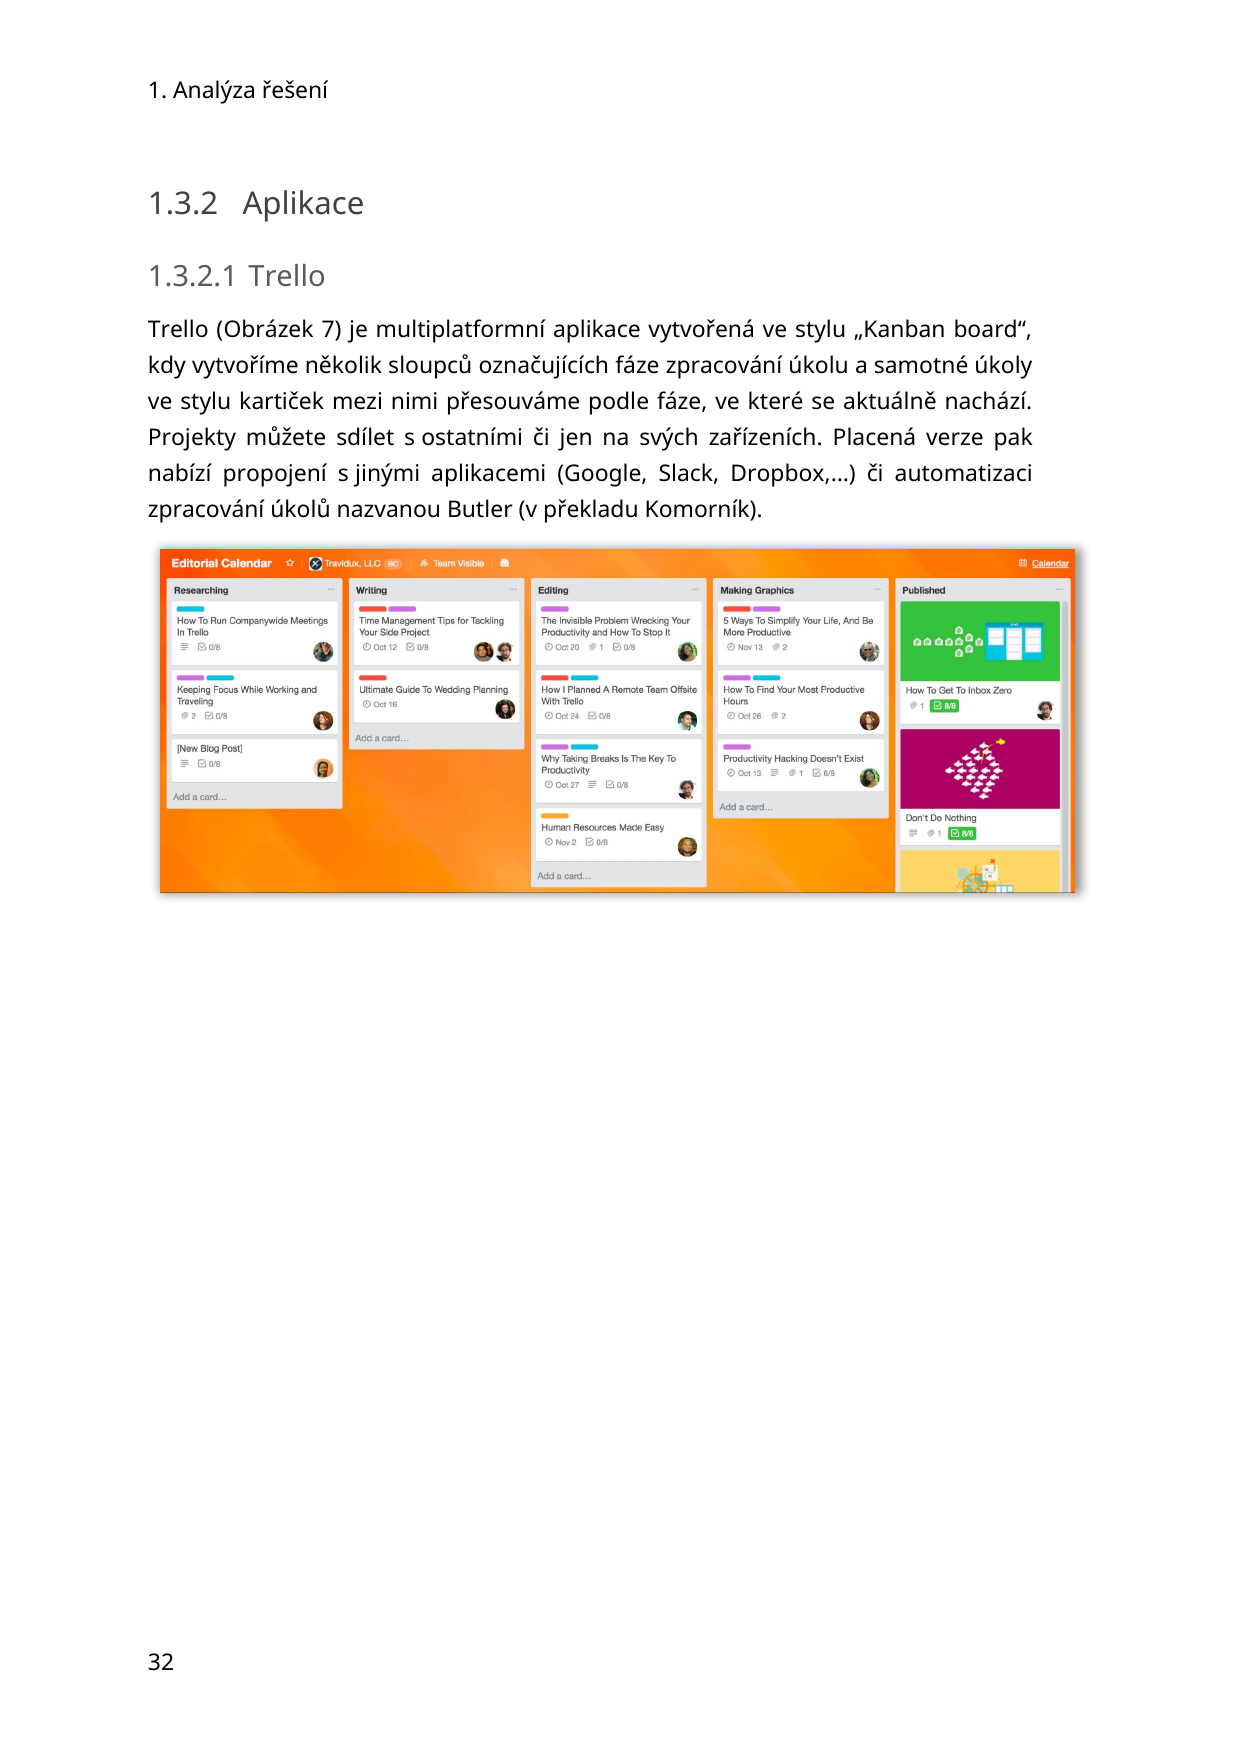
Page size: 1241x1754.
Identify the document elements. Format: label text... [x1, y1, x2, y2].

picture [160, 549, 1075, 893]
subtitle Trello [148, 255, 1033, 295]
text Trello (Obrázek 7) je multiplatformní aplikace vytvořená ve stylu „Kanban board“, kdy vytvoříme několik sloupců označujících fáze zpracování úkolu a samotné úkoly ve stylu kartiček mezi nimi přesouváme podle fáze, ve které se aktuálně nachází. Projekty můžete sdílet s ostatními či jen na svých zařízeních. Placená verze pak nabízí propojení s jinými aplikacemi (Google, Slack, Dropbox,…) či automatizaci zpracování úkolů nazvanou Butler (v překladu Komorník). [148, 313, 1033, 524]
subtitle Aplikace [148, 181, 1033, 224]
